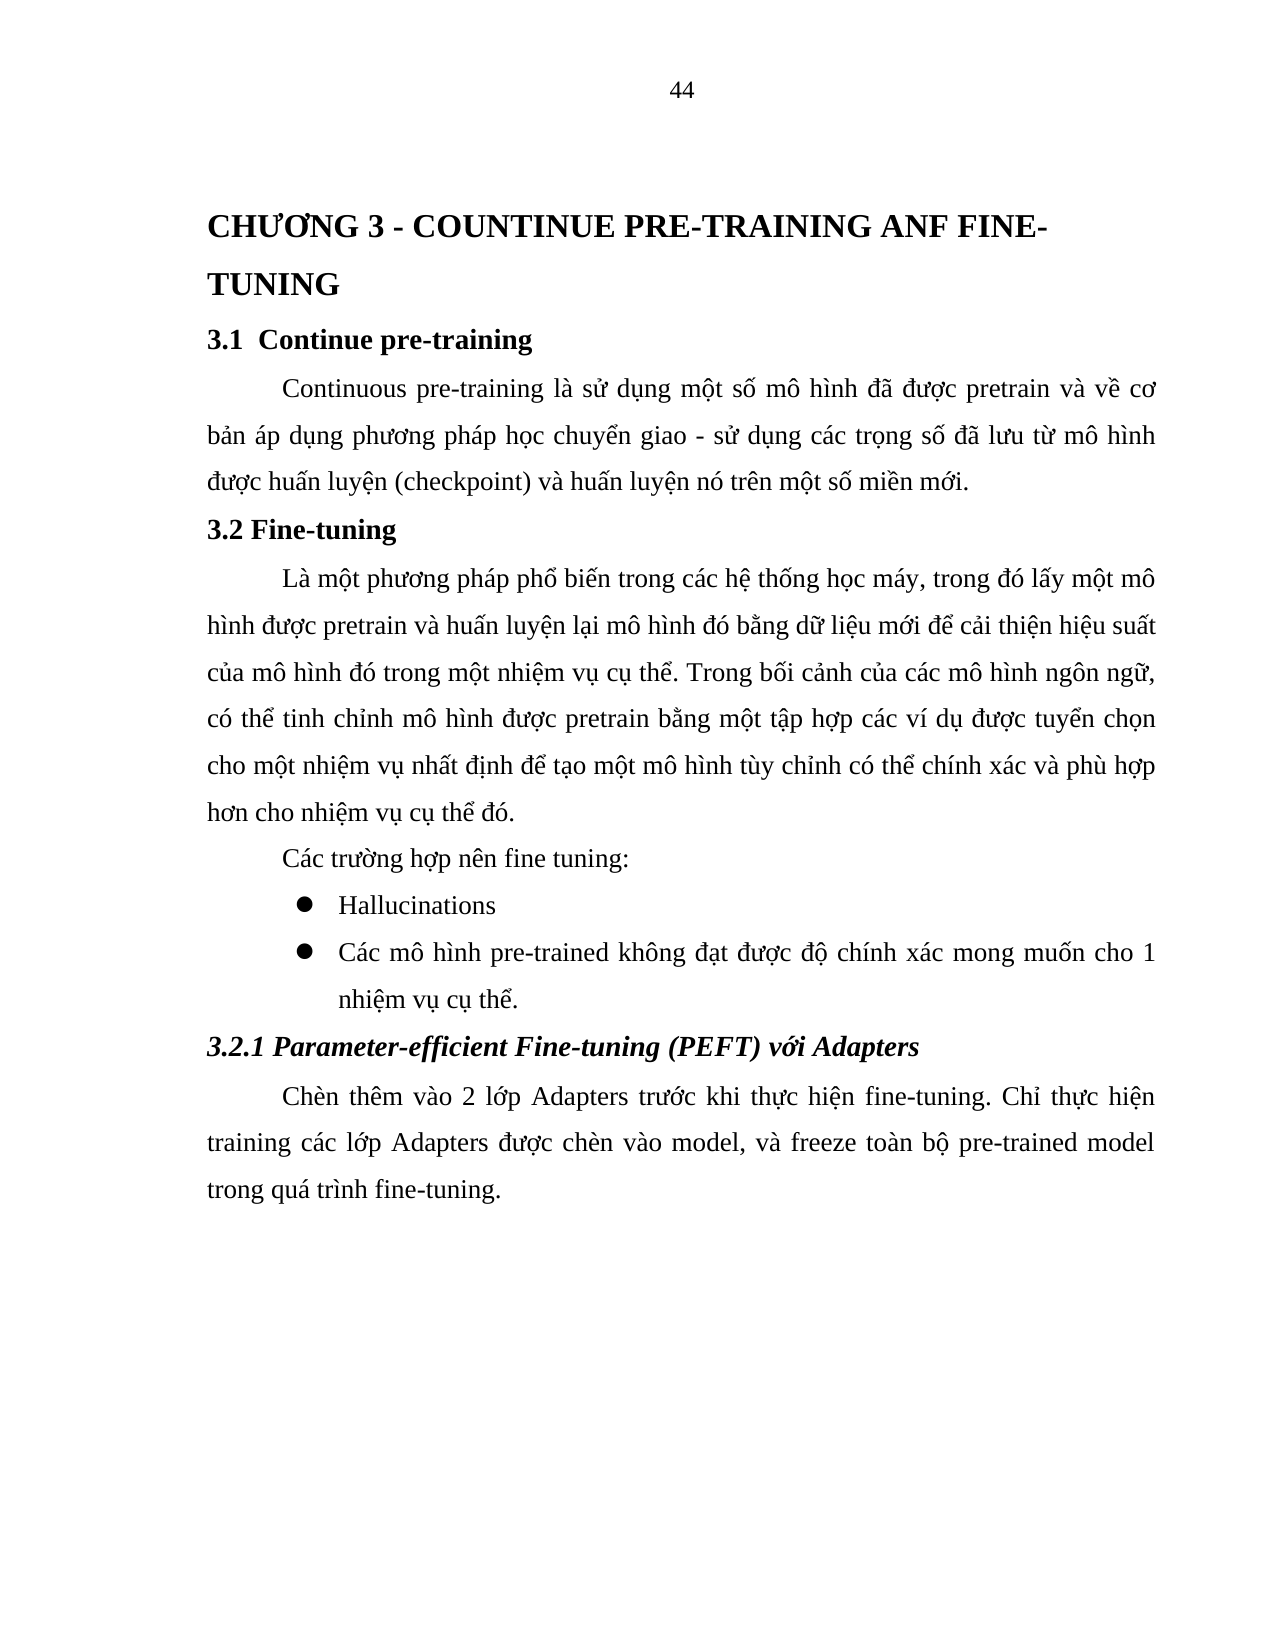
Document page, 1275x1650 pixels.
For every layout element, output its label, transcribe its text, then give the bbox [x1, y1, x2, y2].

text Các trường hợp nên fine tuning: [207, 842, 1157, 873]
list Các mô hình pre-trained không đạt được độ chính xác mong muốn cho 1 nhiệm vụ cụ thể. [294, 936, 1157, 1014]
subtitle Fine-tuning [207, 512, 1157, 546]
text Continuous pre-training là sử dụng một số mô hình đã được pretrain và về cơ bản áp dụng phương pháp học chuyển giao - sử dụng các trọng số đã lưu từ mô hình được huấn luyện (checkpoint) và huấn luyện nó trên một số miền mới. [207, 372, 1157, 497]
text Chèn thêm vào 2 lớp Adapters trước khi thực hiện fine-tuning. Chỉ thực hiện training các lớp Adapters được chèn vào model, và freeze toàn bộ pre-trained model trong quá trình fine-tuning. [207, 1080, 1157, 1204]
list Hallucinations [294, 889, 1157, 920]
subtitle Parameter-efficient Fine-tuning (PEFT) với Adapters [207, 1029, 1157, 1063]
subtitle Continue pre-training [207, 322, 1157, 355]
text Là một phương pháp phổ biến trong các hệ thống học máy, trong đó lấy một mô hình được pretrain và huấn luyện lại mô hình đó bằng dữ liệu mới để cải thiện hiệu suất của mô hình đó trong một nhiệm vụ cụ thể. Trong bối cảnh của các mô hình ngôn ngữ, có thể tinh chỉnh mô hình được pretrain bằng một tập hợp các ví dụ được tuyển chọn cho một nhiệm vụ nhất định để tạo một mô hình tùy chỉnh có thể chính xác và phù hợp hơn cho nhiệm vụ cụ thể đó. [207, 562, 1157, 827]
subtitle COUNTINUE PRE-TRAINING ANF FINE-TUNING [207, 207, 1157, 303]
